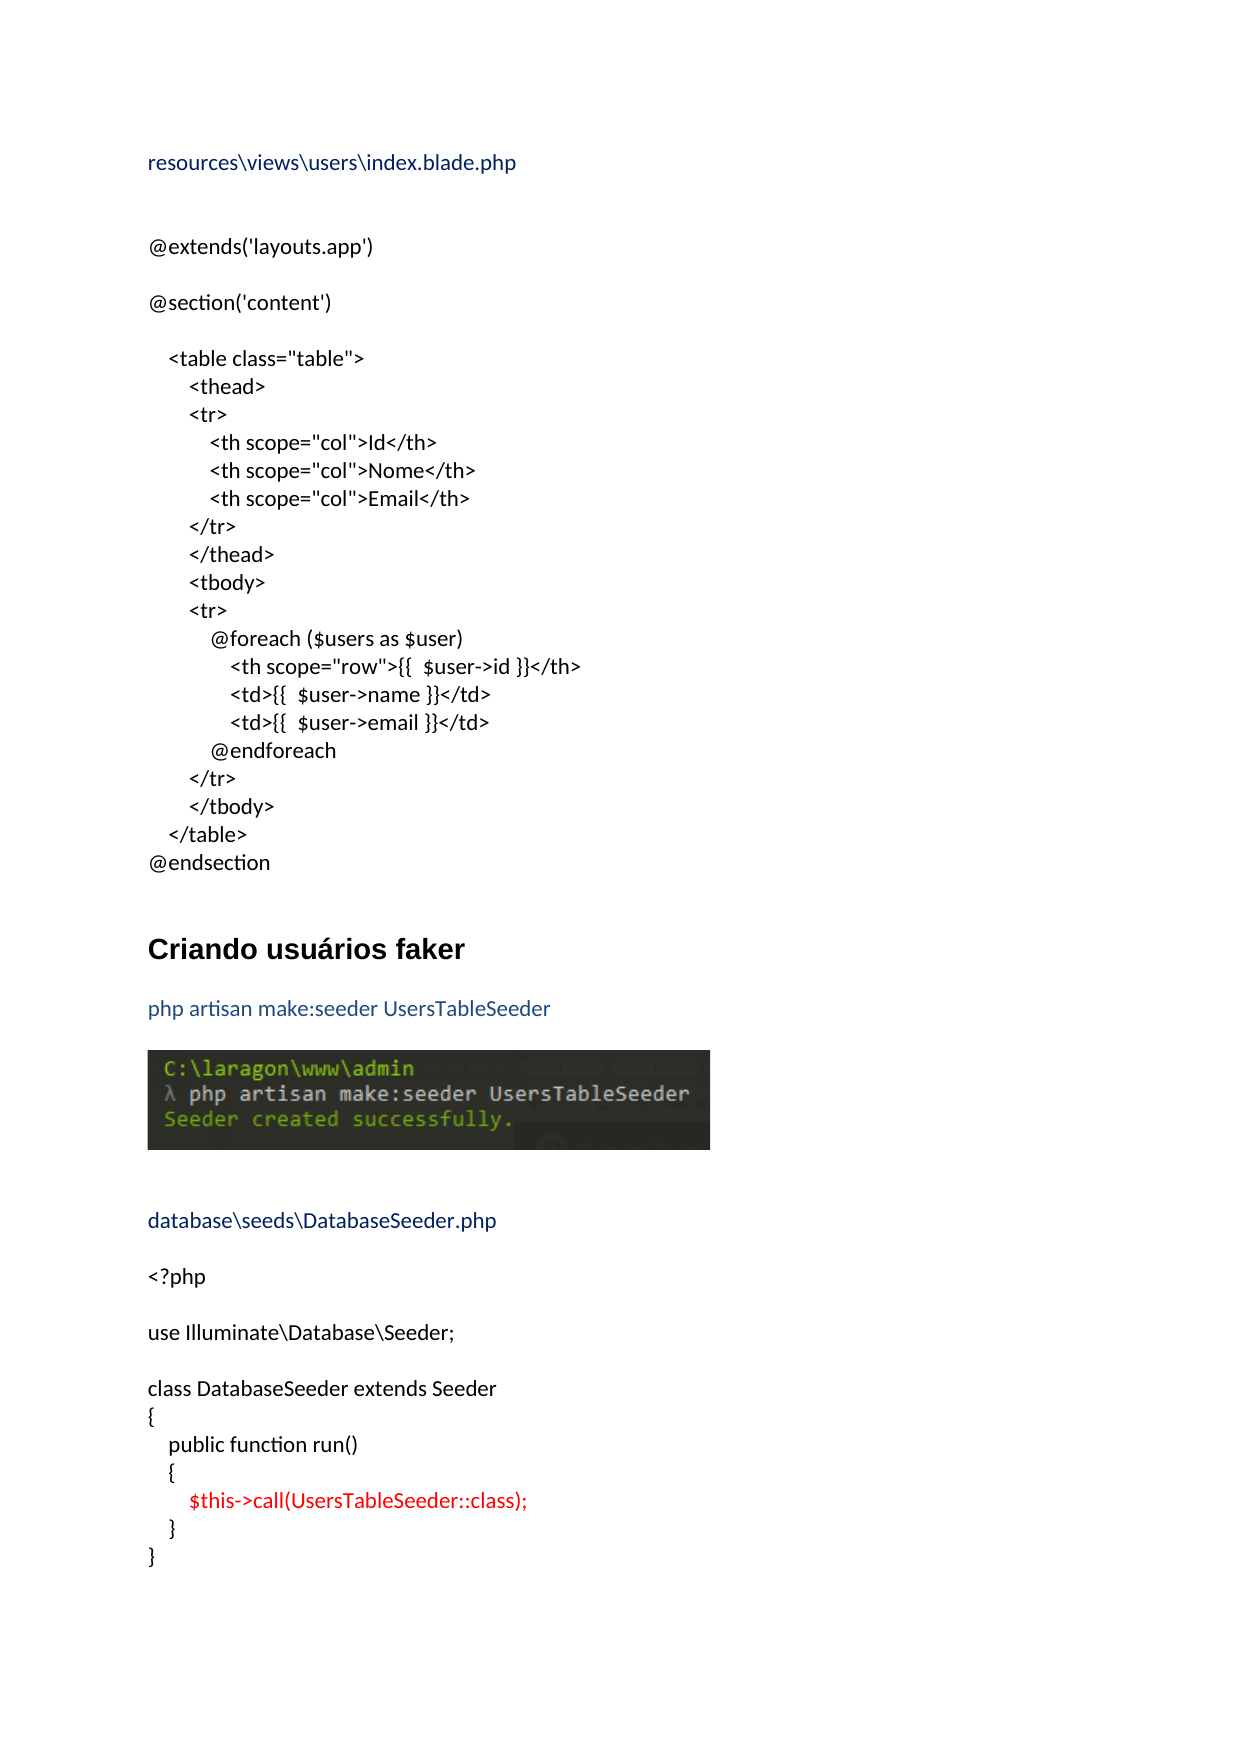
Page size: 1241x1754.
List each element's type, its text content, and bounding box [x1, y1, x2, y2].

text <tr> [148, 596, 1092, 624]
text </tr> [148, 764, 1092, 792]
text <td>{{ $user->name }}</td> [148, 680, 1092, 708]
text php artisan make:seeder UsersTableSeeder [148, 994, 1092, 1022]
text <td>{{ $user->email }}</td> [148, 708, 1092, 736]
text <thead> [148, 372, 1092, 400]
text resources\views\users\index.blade.php [148, 148, 1092, 176]
text @extends('layouts.app') [148, 232, 1092, 260]
text <table class="table"> [148, 344, 1092, 372]
text database\seeds\DatabaseSeeder.php [148, 1206, 1092, 1234]
text { [148, 1402, 1092, 1430]
text </thead> [148, 540, 1092, 568]
text <th scope="col">Email</th> [148, 484, 1092, 512]
text @endsection [148, 848, 1092, 876]
text $this->call(UsersTableSeeder::class); [148, 1486, 1092, 1514]
text @foreach ($users as $user) [148, 624, 1092, 652]
text class DatabaseSeeder extends Seeder [148, 1374, 1092, 1402]
text } [148, 1542, 1092, 1570]
text <th scope="row">{{ $user->id }}</th> [148, 652, 1092, 680]
text public function run() [148, 1430, 1092, 1458]
text <tr> [148, 400, 1092, 428]
text </tr> [148, 512, 1092, 540]
text { [148, 1458, 1092, 1486]
text } [148, 1514, 1092, 1542]
text <tbody> [148, 568, 1092, 596]
text <th scope="col">Nome</th> [148, 456, 1092, 484]
picture [147, 1050, 711, 1150]
text @endforeach [148, 736, 1092, 764]
subtitle Criando usuários faker [148, 932, 1092, 966]
text <?php [148, 1262, 1092, 1290]
text @section('content') [148, 288, 1092, 316]
text use Illuminate\Database\Seeder; [148, 1318, 1092, 1346]
text <th scope="col">Id</th> [148, 428, 1092, 456]
text </tbody> [148, 792, 1092, 820]
text </table> [148, 820, 1092, 848]
